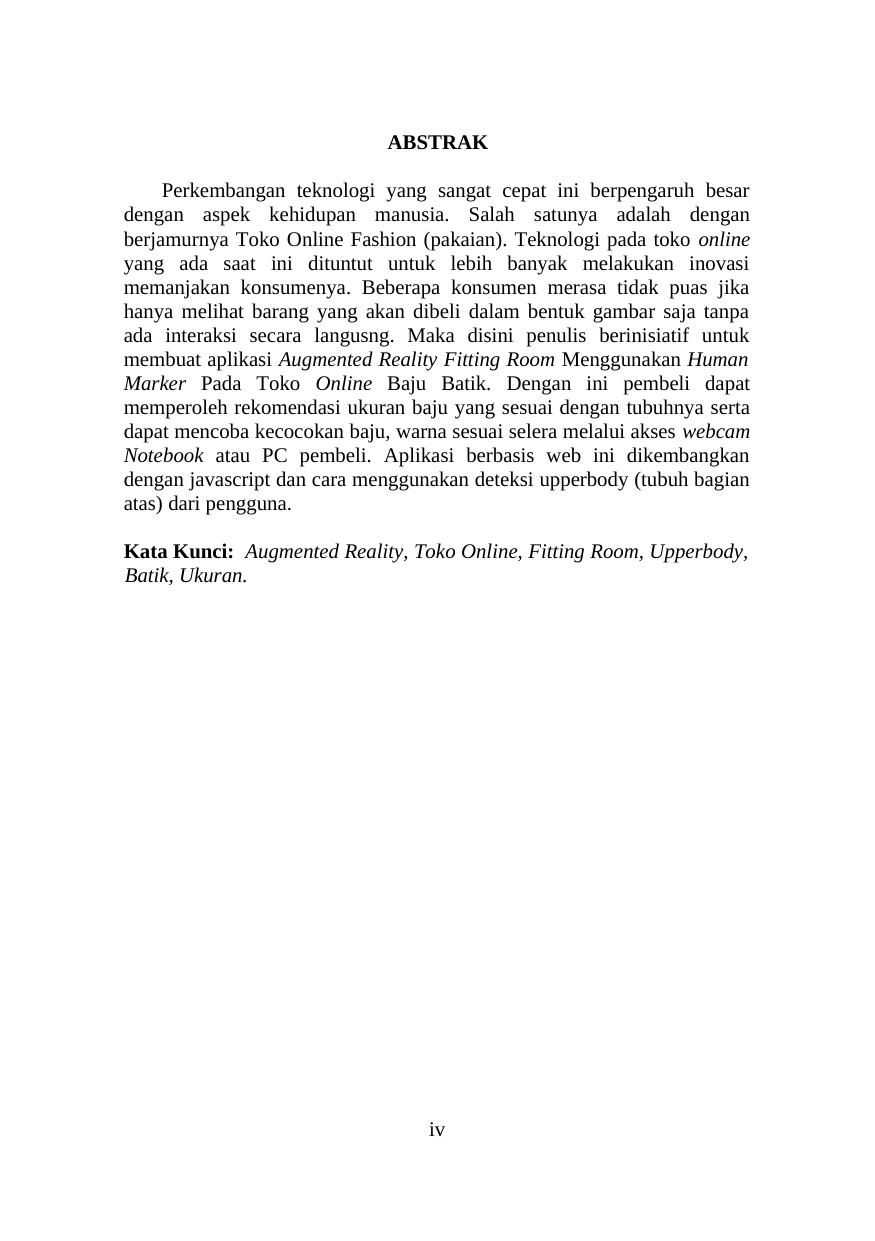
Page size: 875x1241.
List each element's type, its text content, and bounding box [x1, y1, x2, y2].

subtitle ABSTRAK [124, 130, 752, 154]
text Perkembangan teknologi yang sangat cepat ini berpengaruh besar dengan aspek kehidupan manusia. Salah satunya adalah dengan berjamurnya Toko Online Fashion (pakaian). Teknologi pada toko online yang ada saat ini dituntut untuk lebih banyak melakukan inovasi memanjakan konsumenya. Beberapa konsumen merasa tidak puas jika hanya melihat barang yang akan dibeli dalam bentuk gambar saja tanpa ada interaksi secara langusng. Maka disini penulis berinisiatif untuk membuat aplikasi Augmented Reality Fitting Room Menggunakan Human Marker Pada Toko Online Baju Batik. Dengan ini pembeli dapat memperoleh rekomendasi ukuran baju yang sesuai dengan tubuhnya serta dapat mencoba kecocokan baju, warna sesuai selera melalui akses webcam Notebook atau PC pembeli. Aplikasi berbasis web ini dikembangkan dengan javascript dan cara menggunakan deteksi upperbody (tubuh bagian atas) dari pengguna. [123, 178, 750, 515]
text Kata Kunci: Augmented Reality, Toko Online, Fitting Room, Upperbody, Batik, Ukuran. [123, 539, 750, 587]
